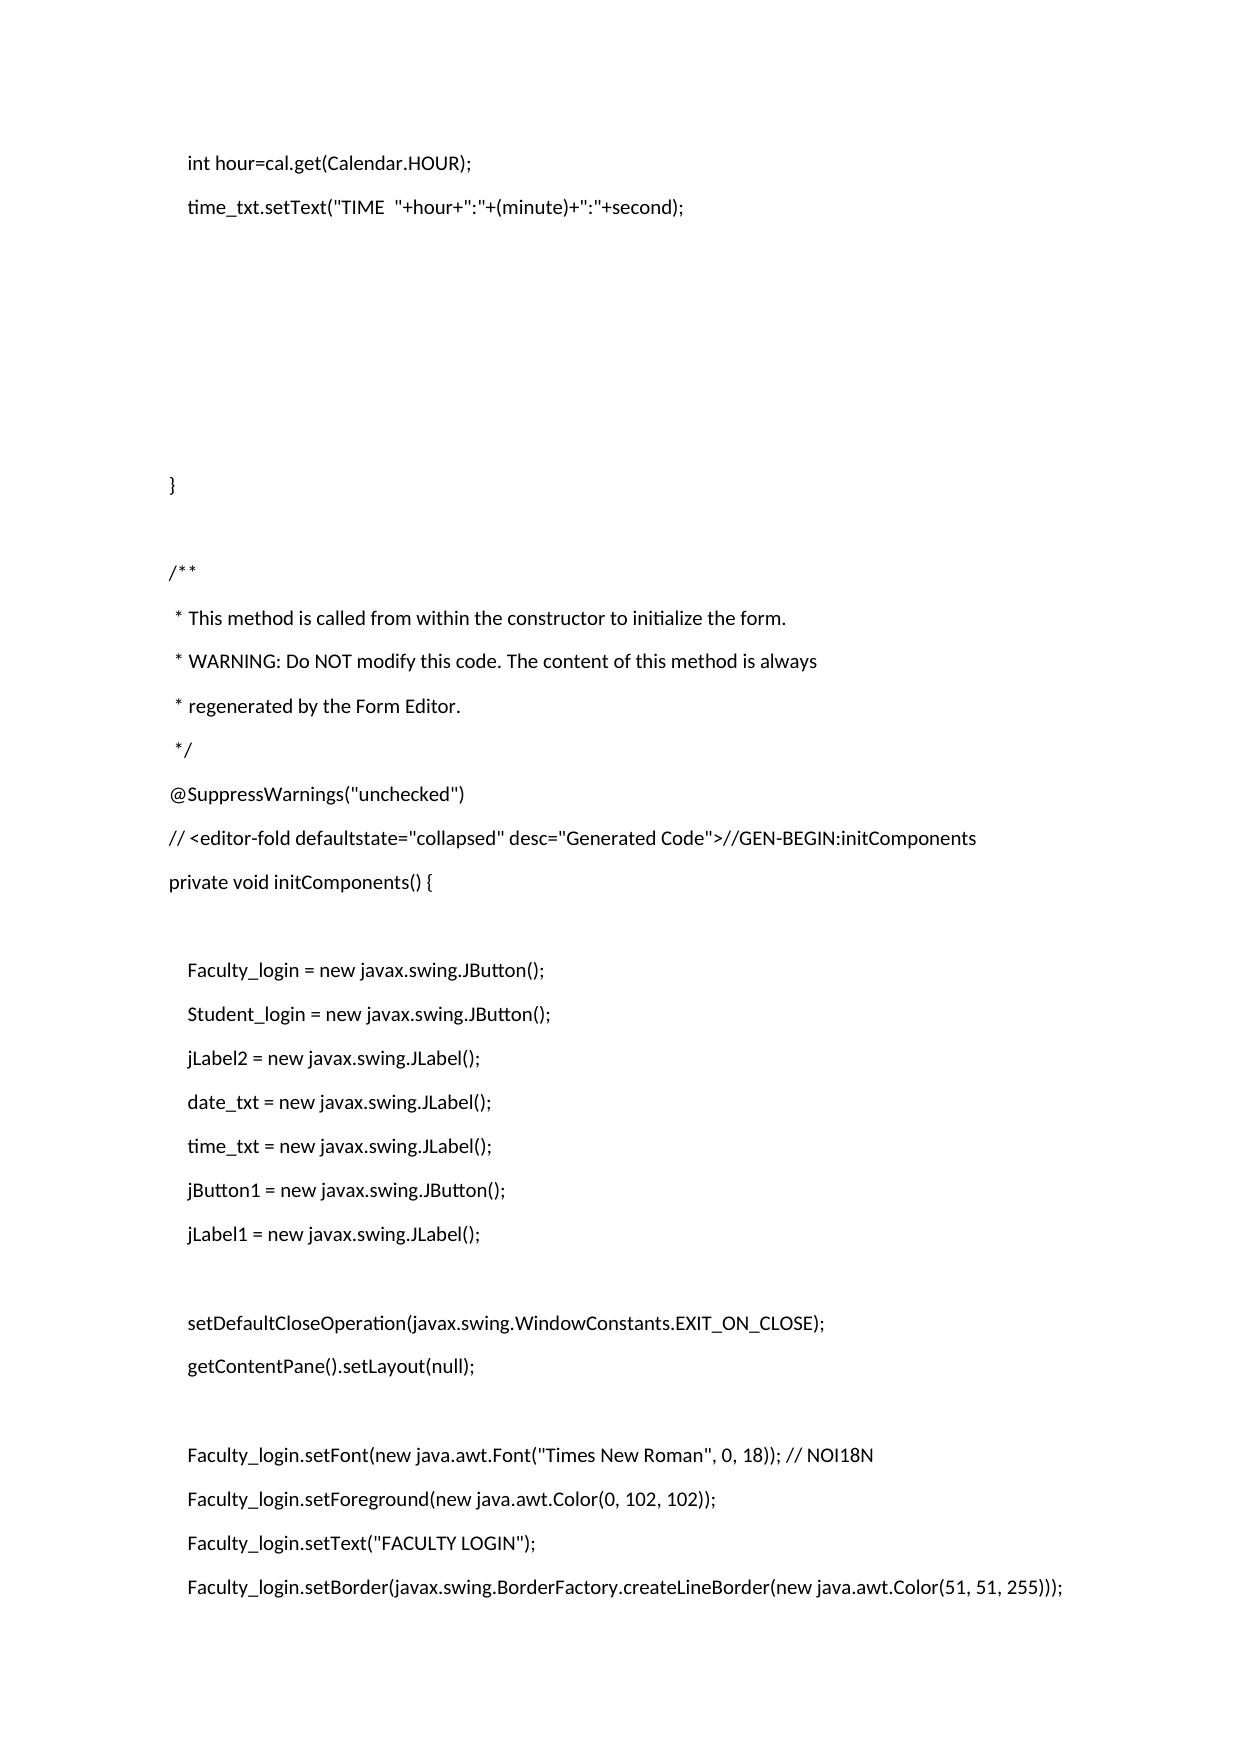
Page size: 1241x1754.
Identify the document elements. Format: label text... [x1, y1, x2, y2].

text */ [150, 737, 1090, 762]
text jLabel1 = new javax.swing.JLabel(); [150, 1222, 1090, 1247]
text private void initComponents() { [150, 869, 1090, 894]
text getContentPane().setLayout(null); [150, 1354, 1090, 1379]
text * regenerated by the Form Editor. [150, 693, 1090, 718]
text setDefaultCloseOperation(javax.swing.WindowConstants.EXIT_ON_CLOSE); [150, 1310, 1090, 1335]
text jButton1 = new javax.swing.JButton(); [150, 1177, 1090, 1203]
text time_txt.setText("TIME "+hour+":"+(minute)+":"+second); [150, 194, 1090, 219]
text @SuppressWarnings("unchecked") [150, 781, 1090, 806]
text * This method is called from within the constructor to initialize the form. [150, 605, 1090, 630]
text Faculty_login.setFont(new java.awt.Font("Times New Roman", 0, 18)); // NOI18N [150, 1442, 1090, 1467]
text jLabel2 = new javax.swing.JLabel(); [150, 1045, 1090, 1071]
text Faculty_login = new javax.swing.JButton(); [150, 957, 1090, 983]
text time_txt = new javax.swing.JLabel(); [150, 1133, 1090, 1159]
text /** [150, 561, 1090, 586]
text Faculty_login.setText("FACULTY LOGIN"); [150, 1530, 1090, 1555]
text } [150, 472, 1090, 498]
text Faculty_login.setForeground(new java.awt.Color(0, 102, 102)); [150, 1486, 1090, 1511]
text Faculty_login.setBorder(javax.swing.BorderFactory.createLineBorder(new java.awt.Color(51, 51, 255))); [150, 1574, 1090, 1599]
text * WARNING: Do NOT modify this code. The content of this method is always [150, 649, 1090, 674]
text int hour=cal.get(Calendar.HOUR); [150, 150, 1090, 175]
text Student_login = new javax.swing.JButton(); [150, 1001, 1090, 1027]
text date_txt = new javax.swing.JLabel(); [150, 1089, 1090, 1115]
text // <editor-fold defaultstate="collapsed" desc="Generated Code">//GEN-BEGIN:initComponents [150, 825, 1090, 850]
